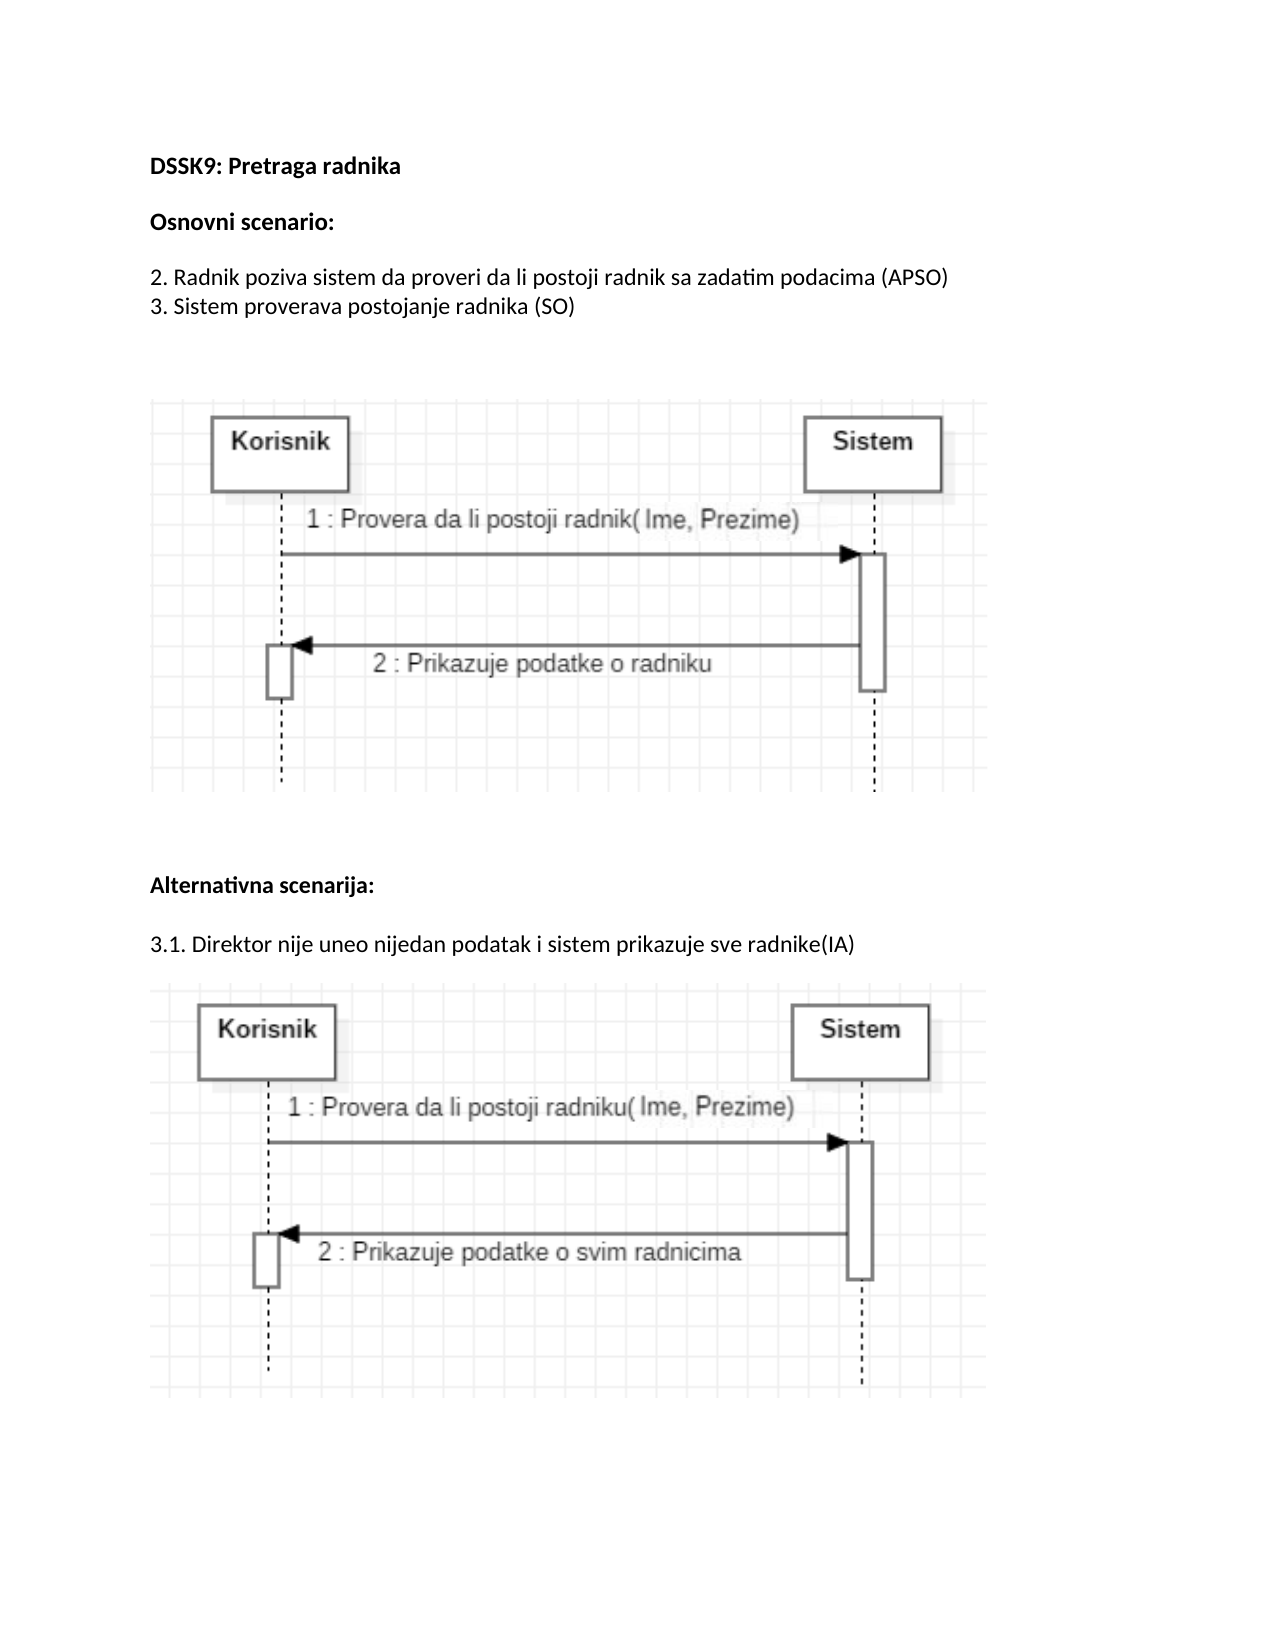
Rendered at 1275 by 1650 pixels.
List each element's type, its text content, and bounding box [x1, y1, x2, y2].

text 3.1. Direktor nije uneo nijedan podatak i sistem prikazuje sve radnike(IA) [150, 929, 1125, 958]
picture [150, 983, 986, 1398]
text Alternativna scenarija: [150, 870, 1125, 899]
text 3. Sistem proverava postojanje radnika (SO) [150, 291, 1125, 320]
text DSSK9: Pretraga radnika [150, 150, 1125, 181]
picture [150, 399, 988, 792]
text Osnovni scenario: [150, 206, 1125, 236]
text 2. Radnik poziva sistem da proveri da li postoji radnik sa zadatim podacima (APSO) [150, 262, 1125, 291]
